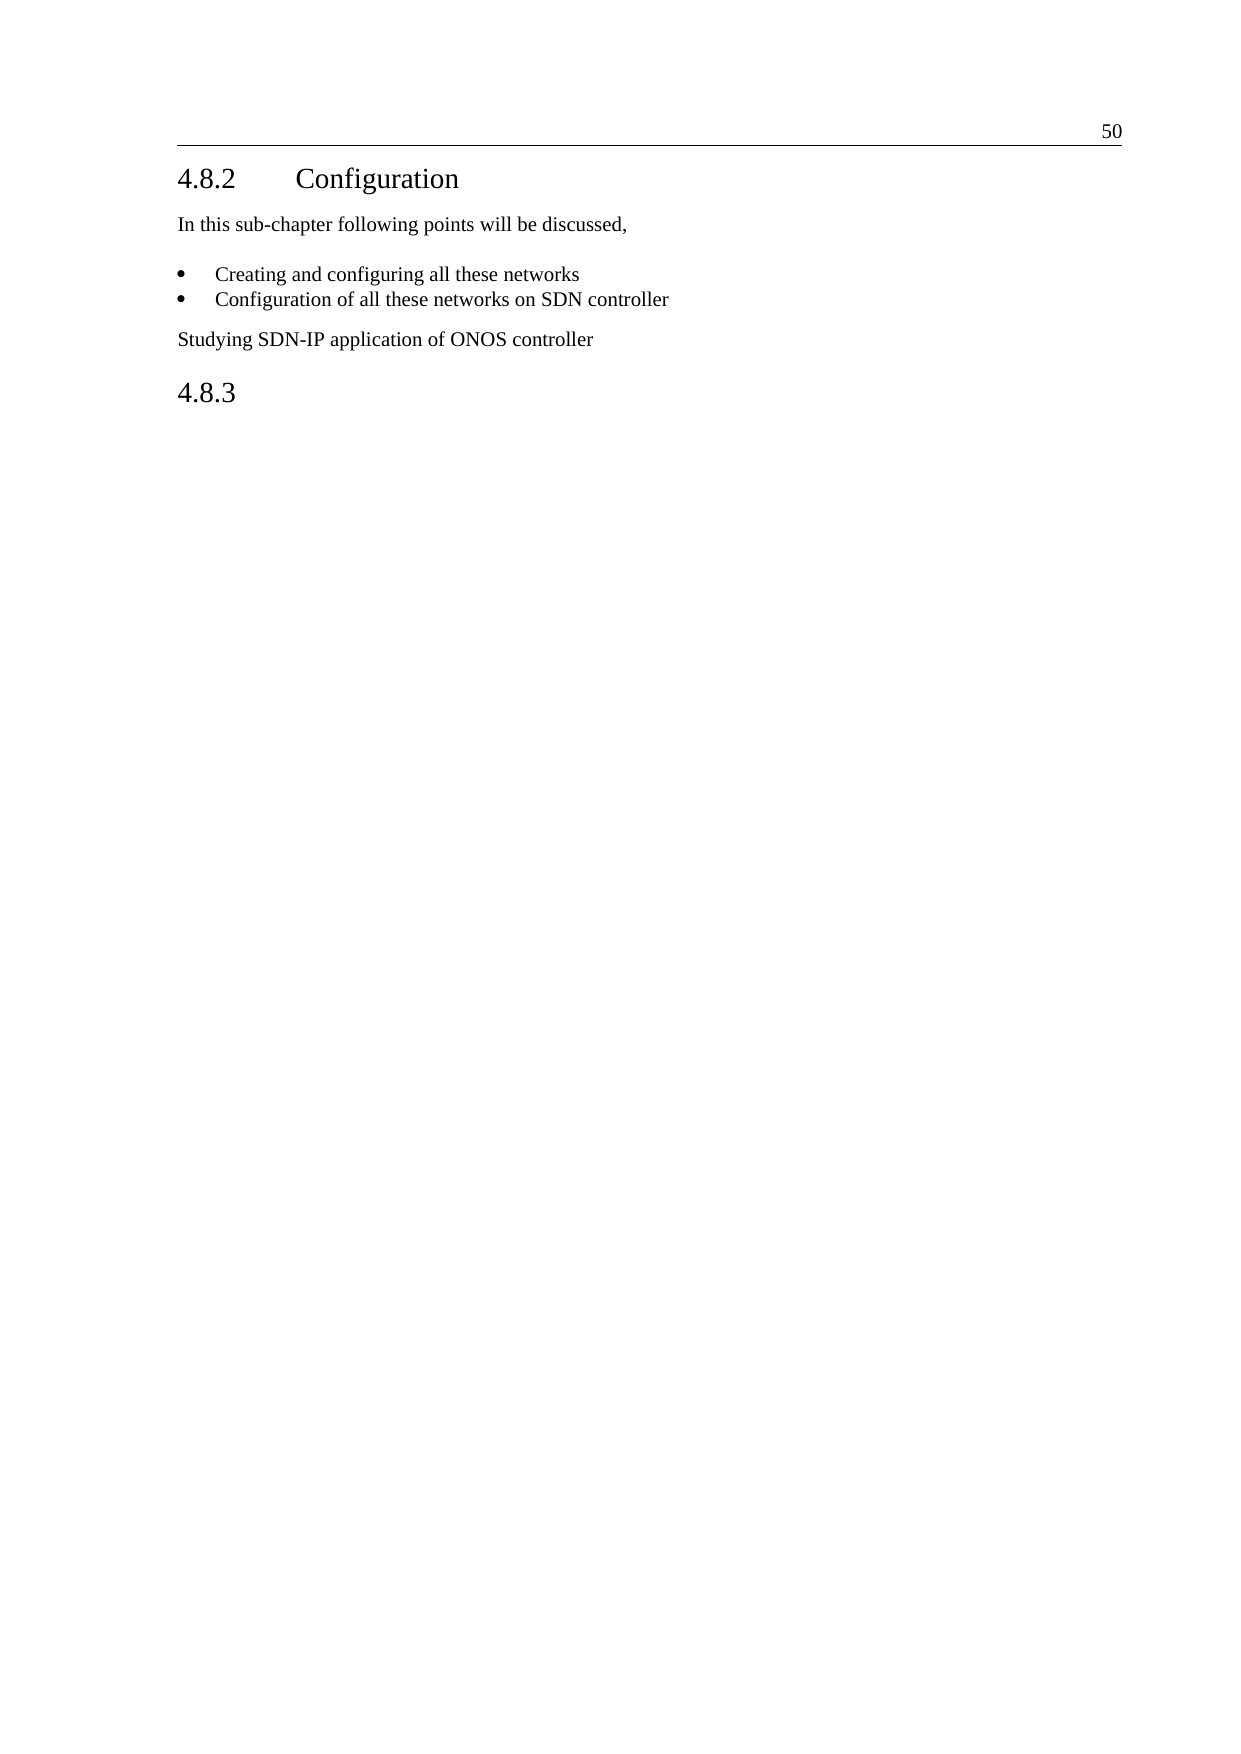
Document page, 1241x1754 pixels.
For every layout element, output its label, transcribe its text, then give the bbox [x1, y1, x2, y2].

list Configuration of all these networks on SDN controller [177, 286, 1122, 311]
list Creating and configuring all these networks [177, 261, 1122, 286]
text Studying SDN-IP application of ONOS controller [177, 326, 1122, 351]
subtitle Configuration [177, 161, 1122, 194]
text In this sub-chapter following points will be discussed, [177, 211, 1122, 236]
